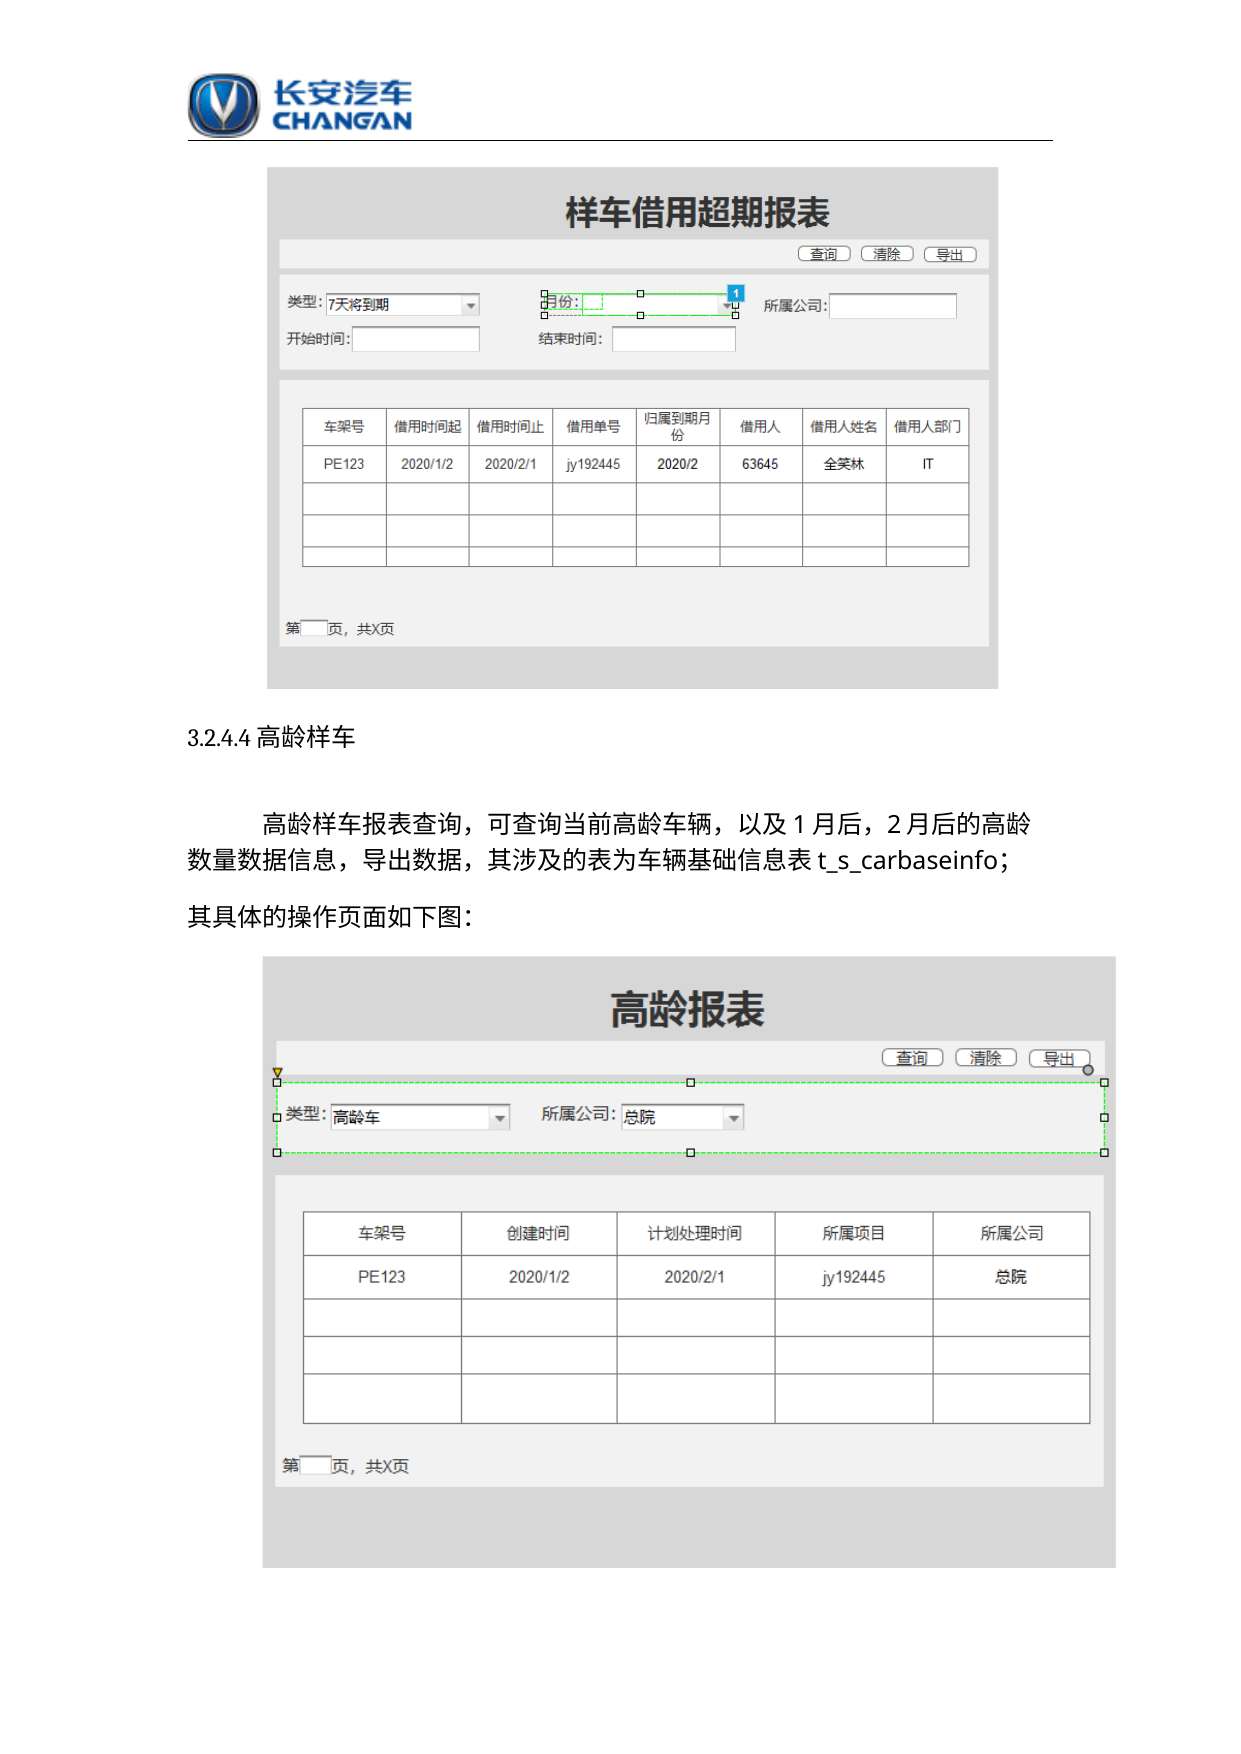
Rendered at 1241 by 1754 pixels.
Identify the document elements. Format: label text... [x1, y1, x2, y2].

picture [262, 955, 1128, 1568]
text 其具体的操作页面如下图： [187, 898, 1053, 934]
picture [187, 73, 432, 138]
picture [262, 162, 1019, 689]
subtitle 3.2.4.4高龄样车 [187, 718, 1053, 754]
text 高龄样车报表查询，可查询当前高龄车辆，以及1月后，2月后的高龄数量数据信息，导出数据，其涉及的表为车辆基础信息表t_s_carbaseinfo； [187, 804, 1053, 877]
